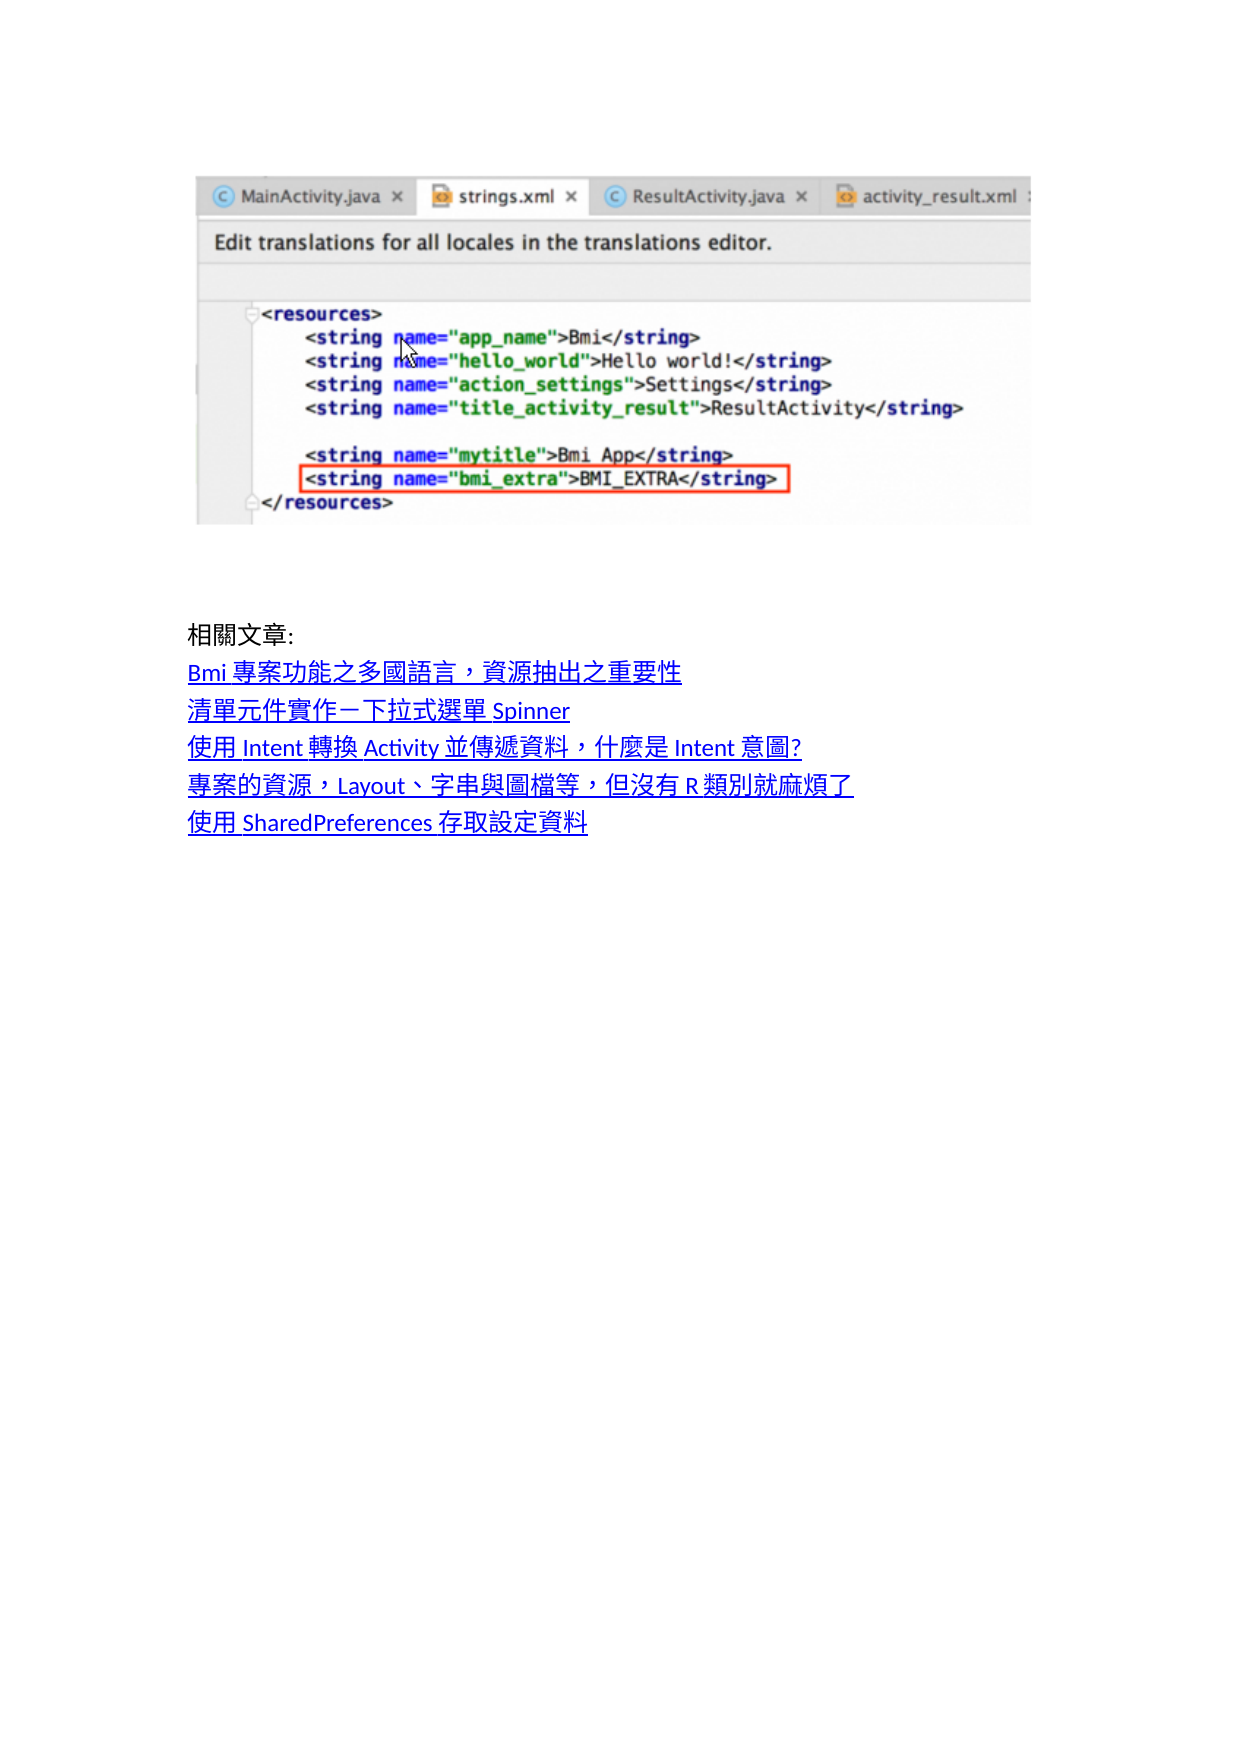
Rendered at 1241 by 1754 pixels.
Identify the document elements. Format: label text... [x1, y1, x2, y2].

text 使用SharedPreferences存取設定資料 [187, 802, 1053, 839]
text 清單元件實作－下拉式選單Spinner [187, 689, 1053, 727]
text 專案的資源，Layout、字串與圖檔等，但沒有R類別就麻煩了 [187, 764, 1053, 802]
text 使用Intent轉換Activity並傳遞資料，什麼是Intent意圖? [187, 727, 1053, 764]
text Bmi專案功能之多國語言，資源抽出之重要性 [187, 652, 1053, 689]
text 相關文章: [187, 614, 1053, 652]
picture [187, 166, 1053, 538]
